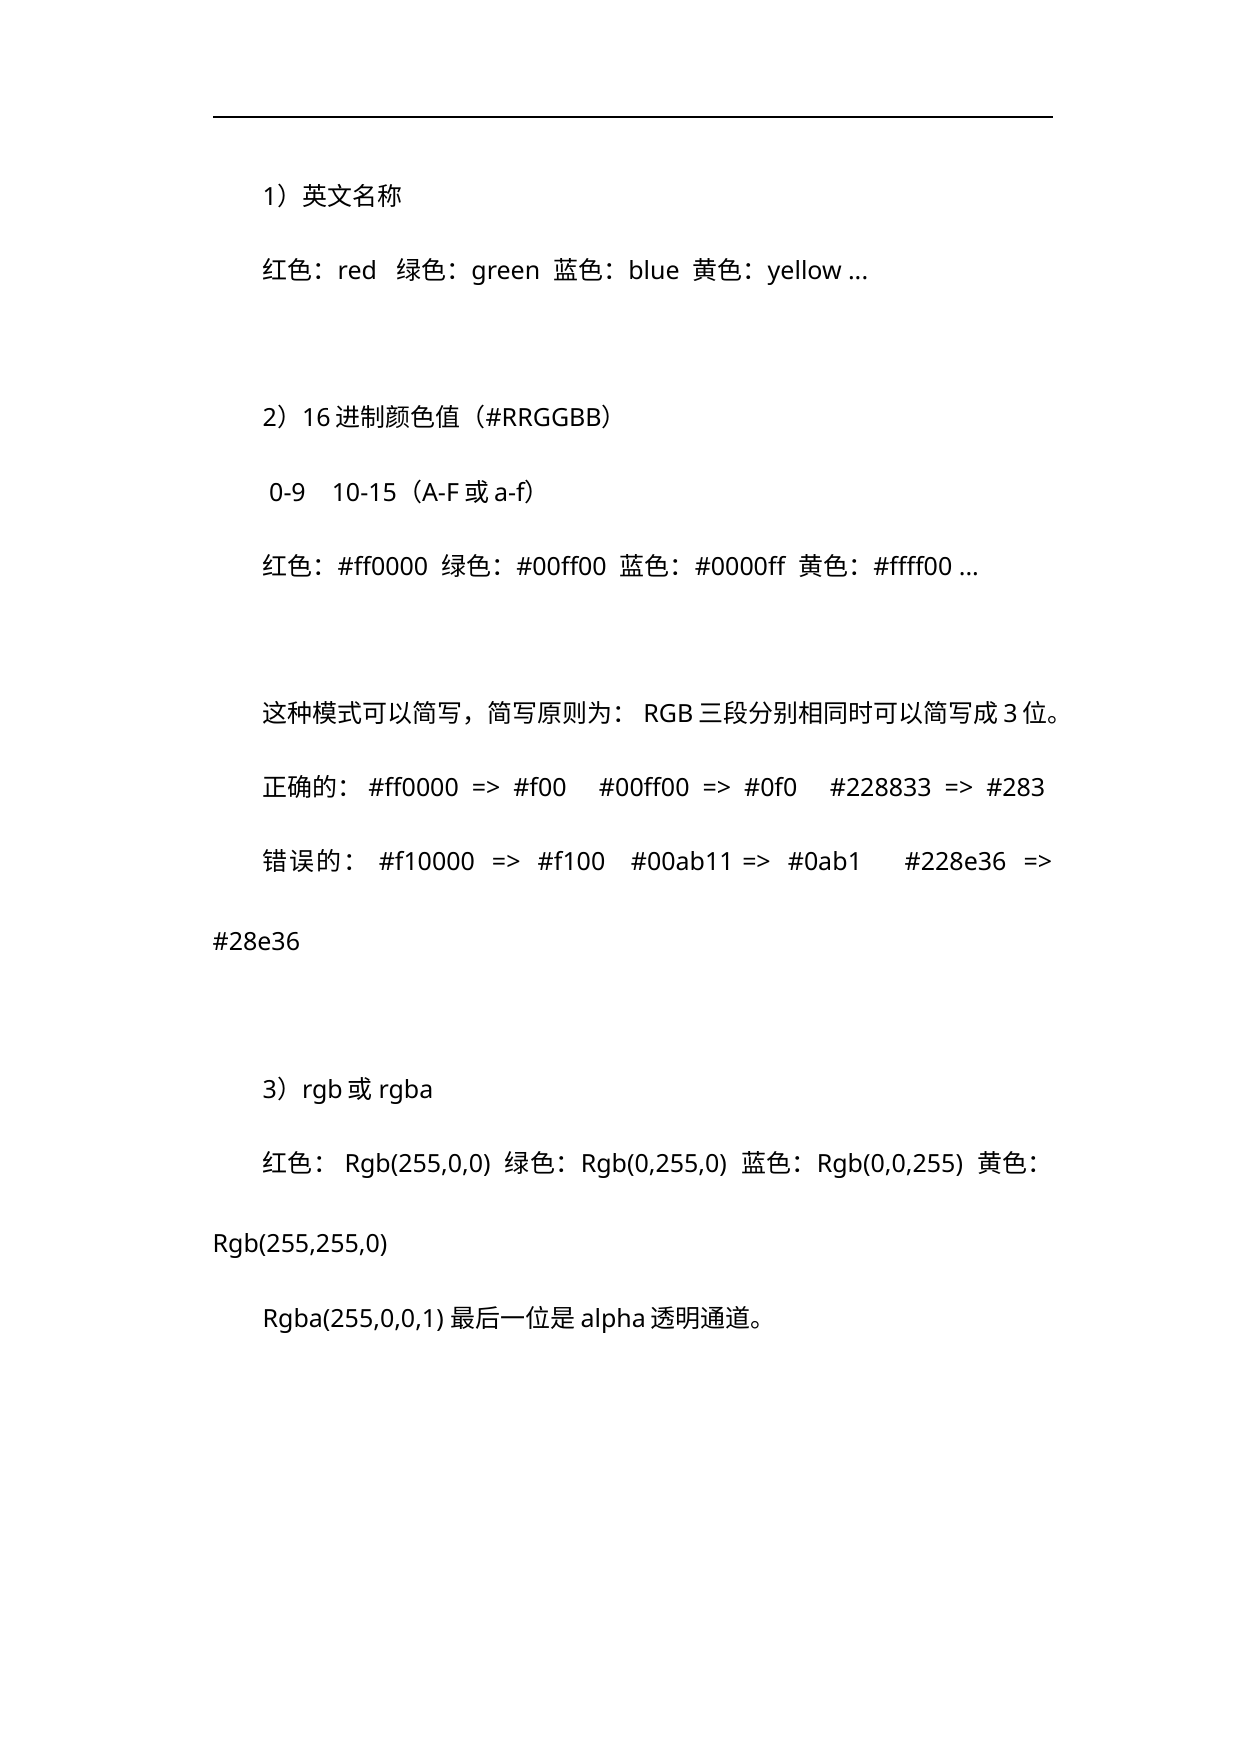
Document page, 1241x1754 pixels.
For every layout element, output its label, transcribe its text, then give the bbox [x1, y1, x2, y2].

text Rgba(255,0,0,1) 最后一位是alpha透明通道。 [212, 1284, 1053, 1349]
text 3）rgb或 rgba [212, 1055, 1053, 1120]
text 红色：red 绿色：green 蓝色：blue 黄色：yellow ... [212, 236, 1053, 301]
text 错误的： #f10000 => #f100 #00ab11 => #0ab1 #228e36 => #28e36 [212, 827, 1053, 973]
text 红色： Rgb(255,0,0) 绿色：Rgb(0,255,0) 蓝色：Rgb(0,0,255) 黄色：Rgb(255,255,0) [212, 1129, 1053, 1276]
text 1）英文名称 [212, 162, 1053, 227]
text 这种模式可以简写，简写原则为： RGB三段分别相同时可以简写成3位。 [212, 679, 1053, 744]
text 红色：#ff0000 绿色：#00ff00 蓝色：#0000ff 黄色：#ffff00 ... [212, 532, 1053, 597]
text 正确的： #ff0000 => #f00 #00ff00 => #0f0 #228833 => #283 [212, 753, 1053, 818]
text 0-9 10-15（A-F或a-f） [212, 458, 1053, 523]
text 2）16进制颜色值（#RRGGBB） [212, 383, 1053, 448]
